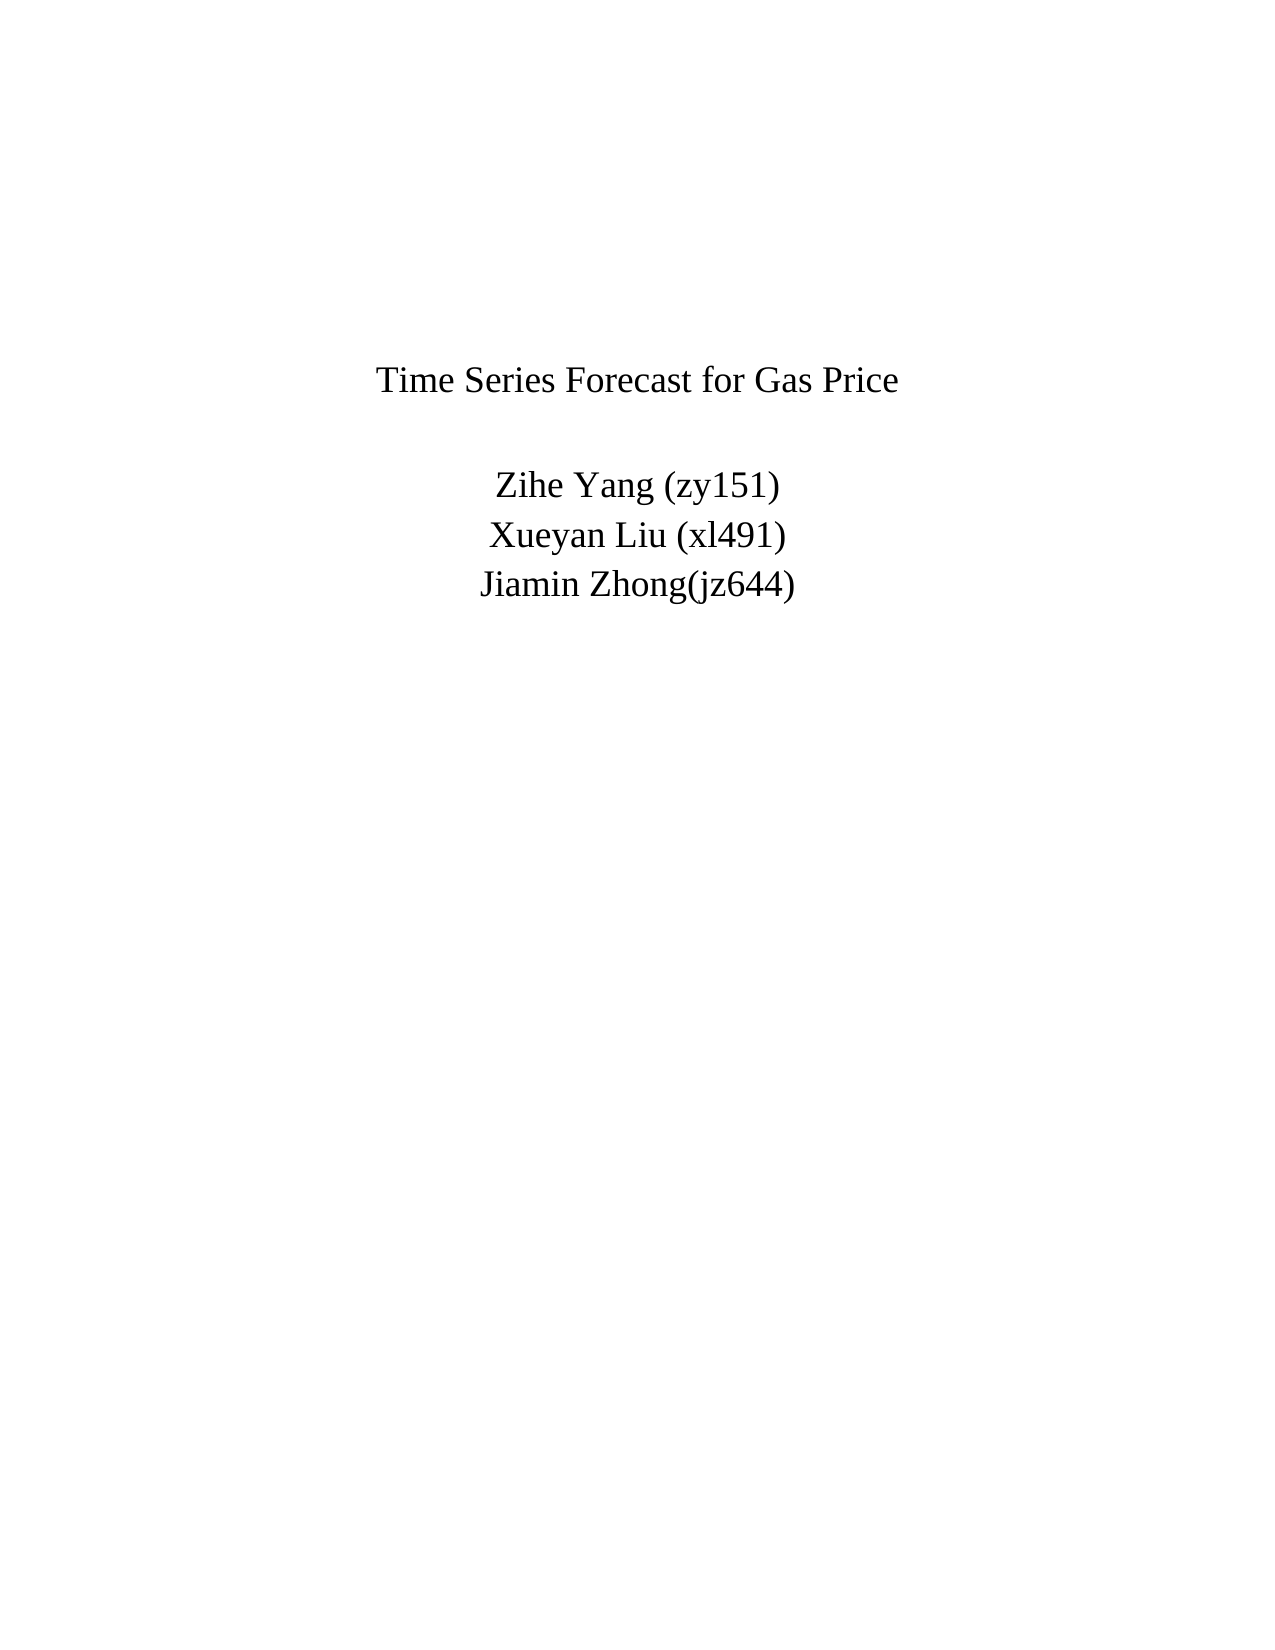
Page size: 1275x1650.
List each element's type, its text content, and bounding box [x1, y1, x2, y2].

title Time Series Forecast for Gas Price [150, 357, 1125, 400]
text Zihe Yang (zy151) [150, 463, 1125, 506]
text Xueyan Liu (xl491) [150, 512, 1125, 555]
text Jiamin Zhong(jz644) [150, 562, 1125, 605]
